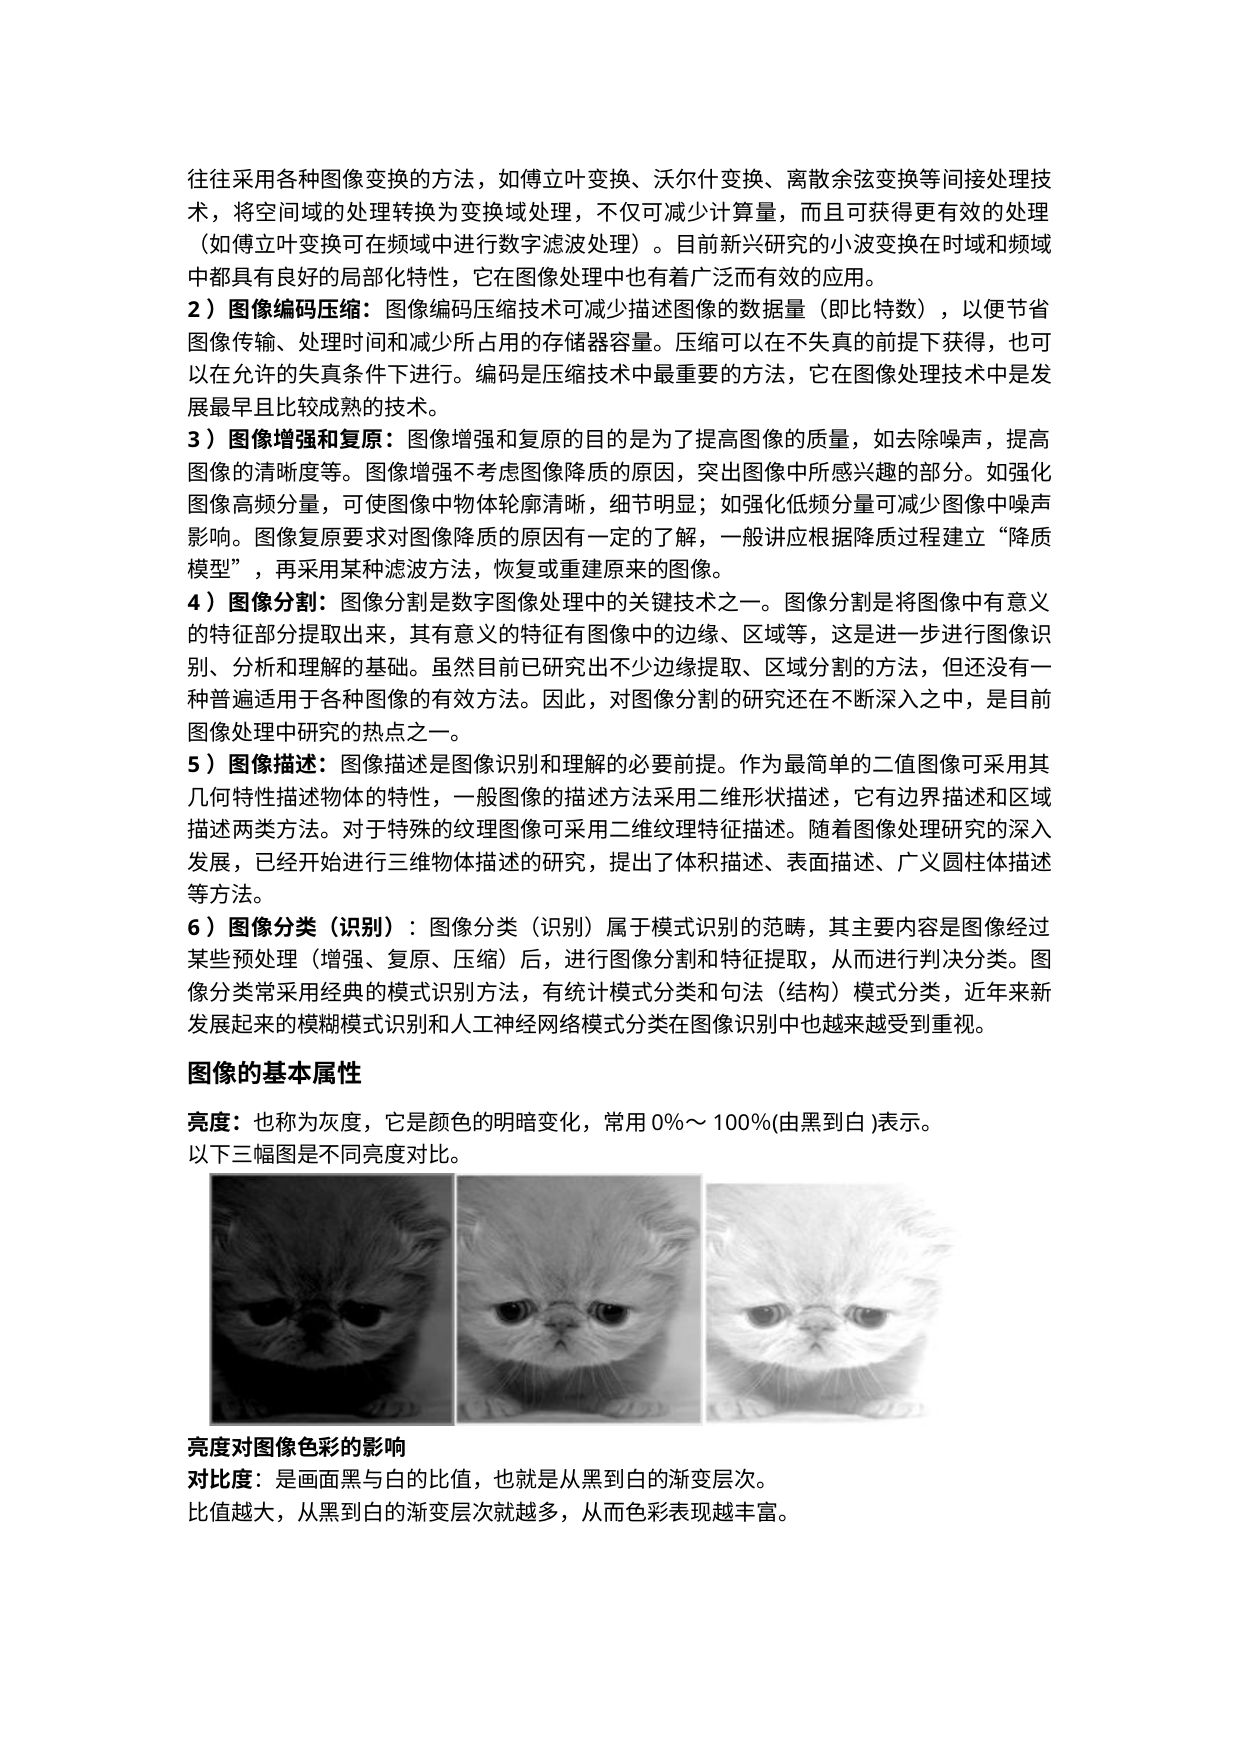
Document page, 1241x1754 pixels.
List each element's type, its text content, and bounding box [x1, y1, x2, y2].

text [187, 162, 1053, 292]
text 图像的基本属性 [187, 1039, 1053, 1104]
text 对比度：是画面黑与白的比值，也就是从黑到白的渐变层次。 [187, 1462, 1053, 1494]
text 亮度：也称为灰度，它是颜色的明暗变化，常用0％～ 100％(由黑到白 )表示。 [187, 1104, 1053, 1137]
text 以下三幅图是不同亮度对比。 [187, 1137, 1053, 1169]
text 6 ）图像分类（识别）：图像分类（识别）属于模式识别的范畴，其主要内容是图像经过某些预处理（增强、复原、压缩）后，进行图像分割和特征提取，从而进行判决分类。图像分类常采用经典的模式识别方法，有统计模式分类和句法（结构）模式分类，近年来新发展起来的模糊模式识别和人工神经网络模式分类在图像识别中也越来越受到重视。 [187, 909, 1053, 1039]
text 3 ）图像增强和复原：图像增强和复原的目的是为了提高图像的质量，如去除噪声，提高图像的清晰度等。图像增强不考虑图像降质的原因，突出图像中所感兴趣的部分。如强化图像高频分量，可使图像中物体轮廓清晰，细节明显；如强化低频分量可减少图像中噪声影响。图像复原要求对图像降质的原因有一定的了解，一般讲应根据降质过程建立“降质模型”，再采用某种滤波方法，恢复或重建原来的图像。 [187, 422, 1053, 584]
text 亮度对图像色彩的影响 [187, 1429, 1053, 1462]
text 5 ）图像描述：图像描述是图像识别和理解的必要前提。作为最简单的二值图像可采用其几何特性描述物体的特性，一般图像的描述方法采用二维形状描述，它有边界描述和区域描述两类方法。对于特殊的纹理图像可采用二维纹理特征描述。随着图像处理研究的深入发展，已经开始进行三维物体描述的研究，提出了体积描述、表面描述、广义圆柱体描述等方法。 [187, 747, 1053, 909]
picture [209, 1173, 968, 1426]
text 比值越大，从黑到白的渐变层次就越多，从而色彩表现越丰富。 [187, 1494, 1053, 1527]
text 4 ）图像分割：图像分割是数字图像处理中的关键技术之一。图像分割是将图像中有意义的特征部分提取出来，其有意义的特征有图像中的边缘、区域等，这是进一步进行图像识别、分析和理解的基础。虽然目前已研究出不少边缘提取、区域分割的方法，但还没有一种普遍适用于各种图像的有效方法。因此，对图像分割的研究还在不断深入之中，是目前图像处理中研究的热点之一。 [187, 584, 1053, 747]
text 2 ）图像编码压缩：图像编码压缩技术可减少描述图像的数据量（即比特数），以便节省图像传输、处理时间和减少所占用的存储器容量。压缩可以在不失真的前提下获得，也可以在允许的失真条件下进行。编码是压缩技术中最重要的方法，它在图像处理技术中是发展最早且比较成熟的技术。 [187, 292, 1053, 422]
